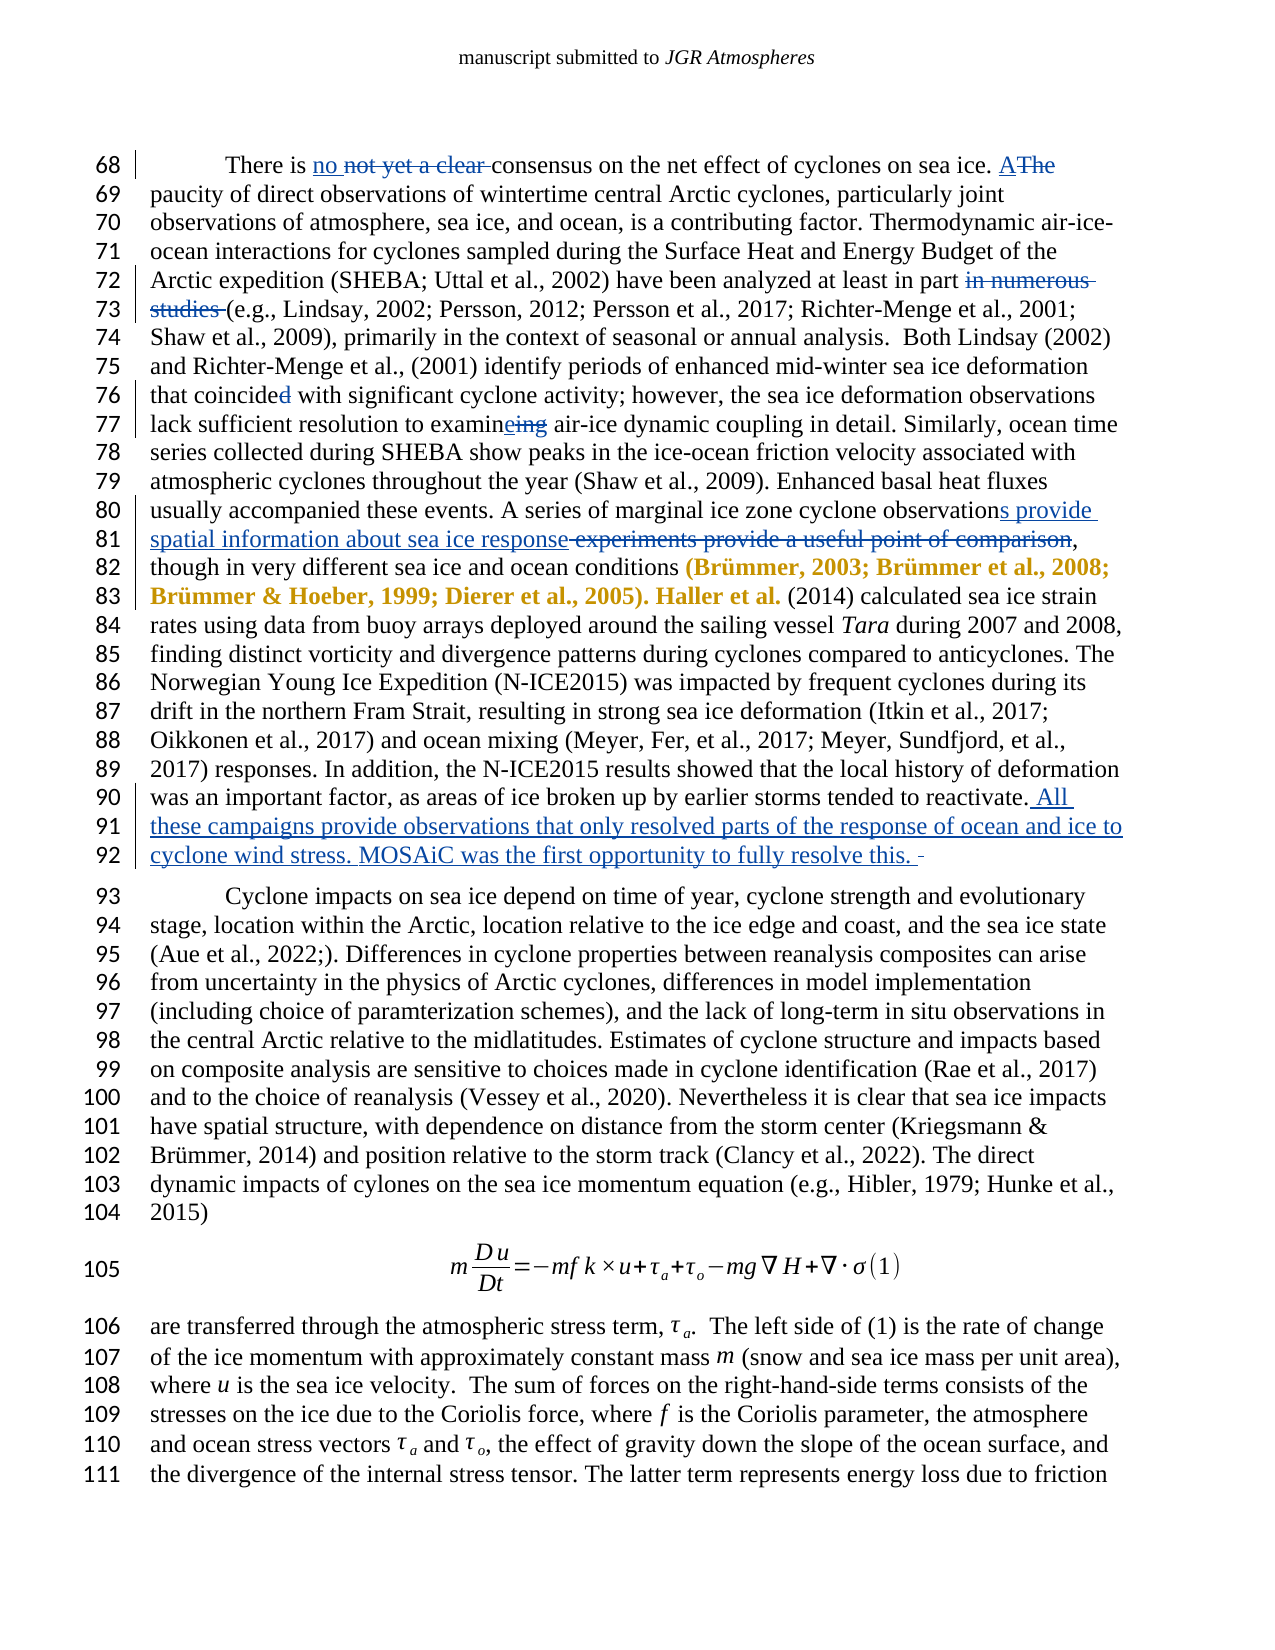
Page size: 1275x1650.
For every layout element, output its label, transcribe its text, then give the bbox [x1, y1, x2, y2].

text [150, 1310, 1125, 1488]
text There is consensus on the net effect of cyclones on sea ice. paucity of direct observations of wintertime central Arctic cyclones, particularly joint observations of atmosphere, sea ice, and ocean, is a contributing factor. Thermodynamic air-ice-ocean interactions for cyclones sampled during the Surface Heat and Energy Budget of the Arctic expedition (SHEBA; Uttal et al., 2002) have been analyzed at least in part (e.g., Lindsay, 2002; Persson, 2012; Persson et al., 2017; Richter-Menge et al., 2001; Shaw et al., 2009), primarily in the context of seasonal or annual analysis. Both Lindsay (2002) and Richter-Menge et al., (2001) identify periods of enhanced mid-winter sea ice deformation that coincide with significant cyclone activity; however, the sea ice deformation observations lack sufficient resolution to examin air-ice dynamic coupling in detail. Similarly, ocean time series collected during SHEBA show peaks in the ice-ocean friction velocity associated with atmospheric cyclones throughout the year (Shaw et al., 2009). Enhanced basal heat fluxes usually accompanied these events. A series of marginal ice zone cyclone observation, though in very different sea ice and ocean conditions (Brümmer, 2003; Brümmer et al., 2008; Brümmer & Hoeber, 1999; Dierer et al., 2005). Haller et al. (2014) calculated sea ice strain rates using data from buoy arrays deployed around the sailing vessel Tara during 2007 and 2008, finding distinct vorticity and divergence patterns during cyclones compared to anticyclones. The Norwegian Young Ice Expedition (N-ICE2015) was impacted by frequent cyclones during its drift in the northern Fram Strait, resulting in strong sea ice deformation (Itkin et al., 2017; Oikkonen et al., 2017) and ocean mixing (Meyer, Fer, et al., 2017; Meyer, Sundfjord, et al., 2017) responses. In addition, the N-ICE2015 results showed that the local history of deformation was an important factor, as areas of ice broken up by earlier storms tended to reactivate. [150, 150, 1125, 869]
text Cyclone impacts on sea ice depend on time of year, cyclone strength and evolutionary stage, location within the Arctic, location relative to the ice edge and coast, and the sea ice state (Aue et al., 2022;). Differences in cyclone properties between reanalysis composites can arise from uncertainty in the physics of Arctic cyclones, differences in model implementation (including choice of paramterization schemes), and the lack of long-term in situ observations in the central Arctic relative to the midlatitudes. Estimates of cyclone structure and impacts based on composite analysis are sensitive to choices made in cyclone identification (Rae et al., 2017) and to the choice of reanalysis (Vessey et al., 2020). Nevertheless it is clear that sea ice impacts have spatial structure, with dependence on distance from the storm center (Kriegsmann & Brümmer, 2014) and position relative to the storm track (Clancy et al., 2022). The direct dynamic impacts of cylones on the sea ice momentum equation (e.g., Hibler, 1979; Hunke et al., 2015) [150, 881, 1125, 1226]
